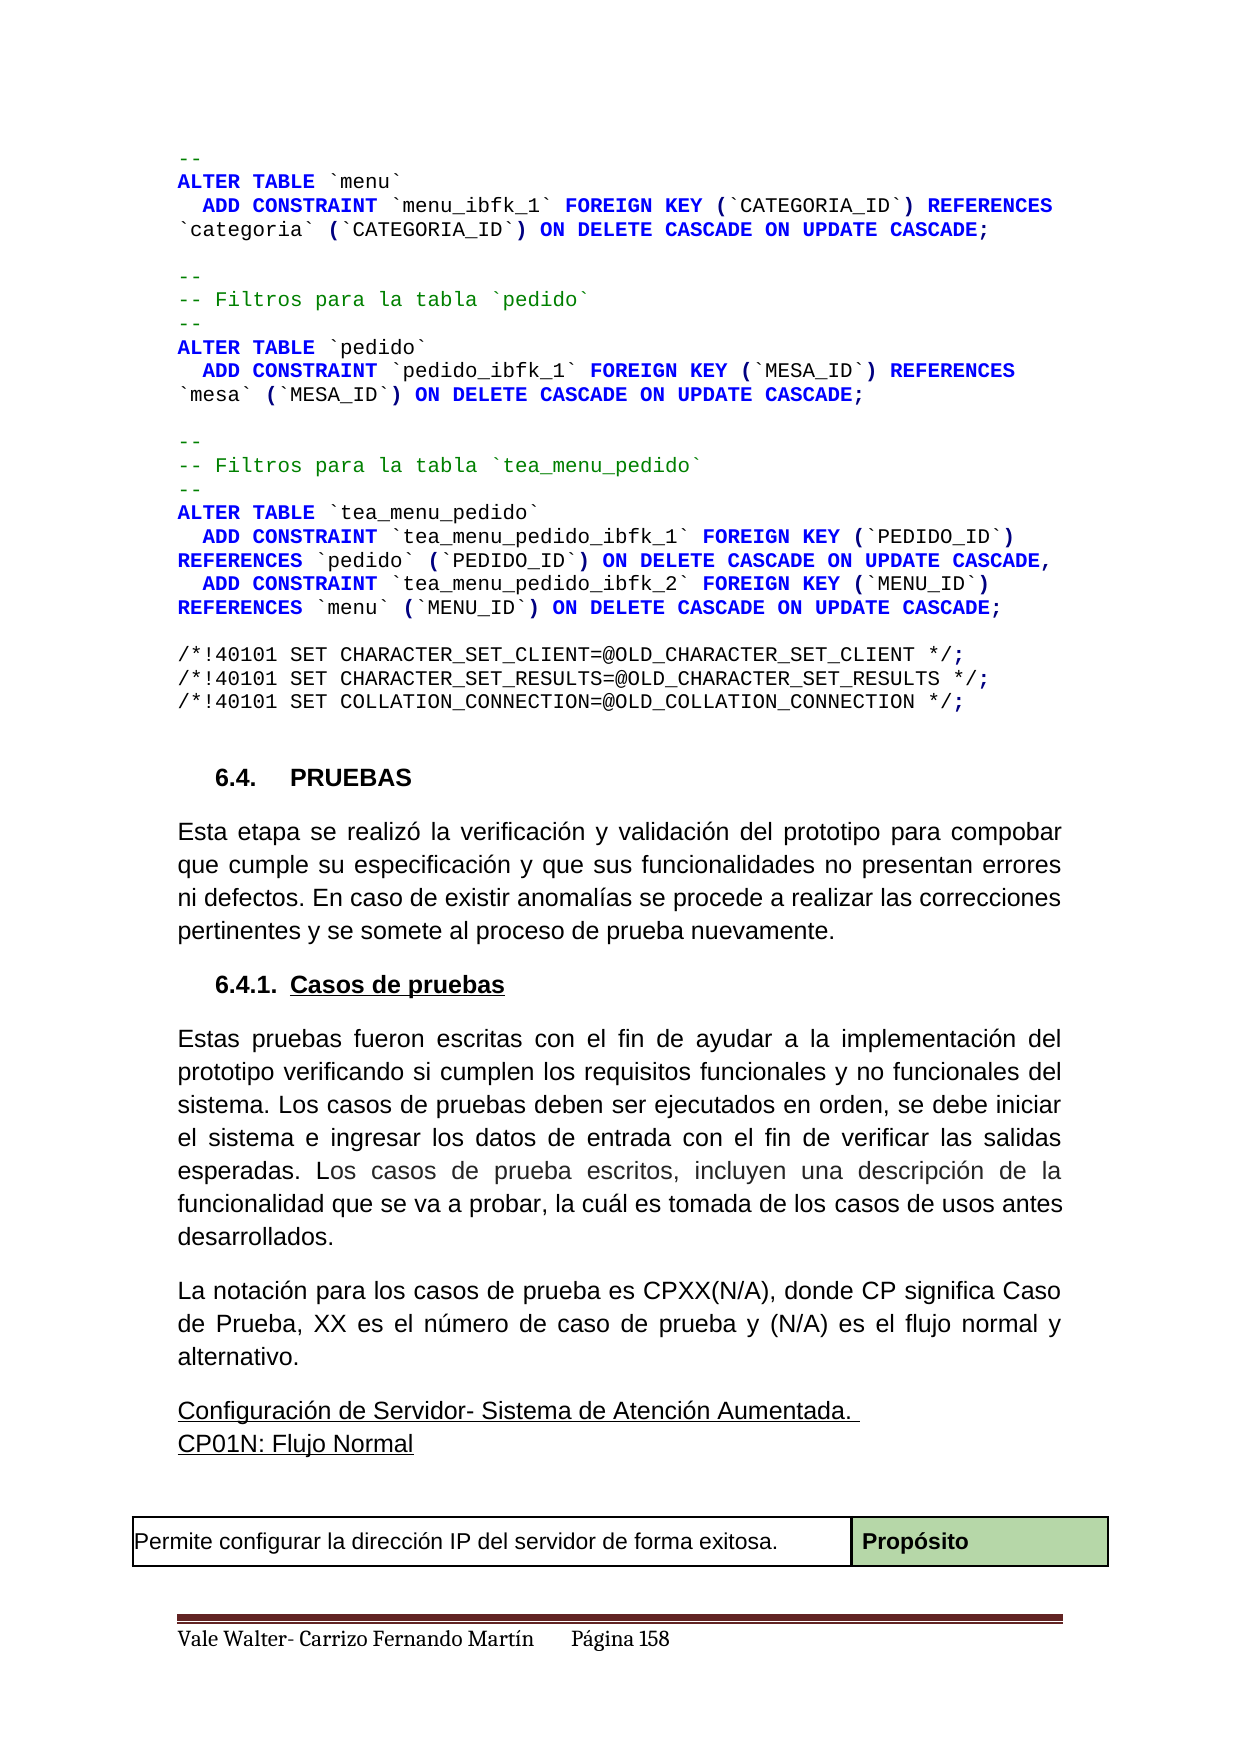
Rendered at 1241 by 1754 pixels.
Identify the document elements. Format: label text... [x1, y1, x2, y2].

text /*!40101 SET CHARACTER_SET_RESULTS=@OLD_CHARACTER_SET_RESULTS */; [177, 668, 1063, 691]
text /*!40101 SET COLLATION_CONNECTION=@OLD_COLLATION_CONNECTION */; [177, 691, 1063, 715]
text -- [177, 313, 1063, 337]
text CP01N: Flujo Normal [177, 1429, 1063, 1458]
text /*!40101 SET CHARACTER_SET_CLIENT=@OLD_CHARACTER_SET_CLIENT */; [177, 644, 1063, 668]
text ADD CONSTRAINT `tea_menu_pedido_ibfk_1` FOREIGN KEY (`PEDIDO_ID`) REFERENCES `pedido` (`PEDIDO_ID`) ON DELETE CASCADE ON UPDATE CASCADE, [177, 526, 1063, 573]
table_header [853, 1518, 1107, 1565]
text Esta etapa se realizó la verificación y validación del prototipo para compobar que cumple su especificación y que sus funcionalidades no presentan errores ni defectos. En caso de existir anomalías se procede a realizar las correcciones pertinentes y se somete al proceso de prueba nuevamente. [177, 817, 1063, 945]
text ALTER TABLE `pedido` [177, 337, 1063, 360]
text ALTER TABLE `tea_menu_pedido` [177, 502, 1063, 526]
text -- [177, 431, 1063, 455]
text La notación para los casos de prueba es CPXX(N/A), donde CP significa Caso de Prueba, XX es el número de caso de prueba y (N/A) es el flujo normal y alternativo. [177, 1276, 1063, 1371]
text -- [177, 266, 1063, 289]
text -- [177, 479, 1063, 502]
text ADD CONSTRAINT `menu_ibfk_1` FOREIGN KEY (`CATEGORIA_ID`) REFERENCES `categoria` (`CATEGORIA_ID`) ON DELETE CASCADE ON UPDATE CASCADE; [177, 195, 1063, 242]
list Casos de pruebas [215, 970, 1063, 999]
text -- Filtros para la tabla `pedido` [177, 289, 1063, 313]
text -- [177, 148, 1063, 171]
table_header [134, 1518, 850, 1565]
text ALTER TABLE `menu` [177, 171, 1063, 195]
text ADD CONSTRAINT `pedido_ibfk_1` FOREIGN KEY (`MESA_ID`) REFERENCES `mesa` (`MESA_ID`) ON DELETE CASCADE ON UPDATE CASCADE; [177, 360, 1063, 408]
text -- Filtros para la tabla `tea_menu_pedido` [177, 455, 1063, 479]
text ADD CONSTRAINT `tea_menu_pedido_ibfk_2` FOREIGN KEY (`MENU_ID`) REFERENCES `menu` (`MENU_ID`) ON DELETE CASCADE ON UPDATE CASCADE; [177, 573, 1063, 621]
text Estas pruebas fueron escritas con el fin de ayudar a la implementación del prototipo verificando si cumplen los requisitos funcionales y no funcionales del sistema. Los casos de pruebas deben ser ejecutados en orden, se debe iniciar el sistema e ingresar los datos de entrada con el fin de verificar las salidas esperadas. Los casos de prueba escritos, incluyen una descripción de la funcionalidad que se va a probar, la cuál es tomada de los casos de usos antes desarrollados. [177, 1024, 1063, 1251]
list PRUEBAS [215, 763, 1063, 792]
text Configuración de Servidor- Sistema de Atención Aumentada. [177, 1396, 1063, 1425]
